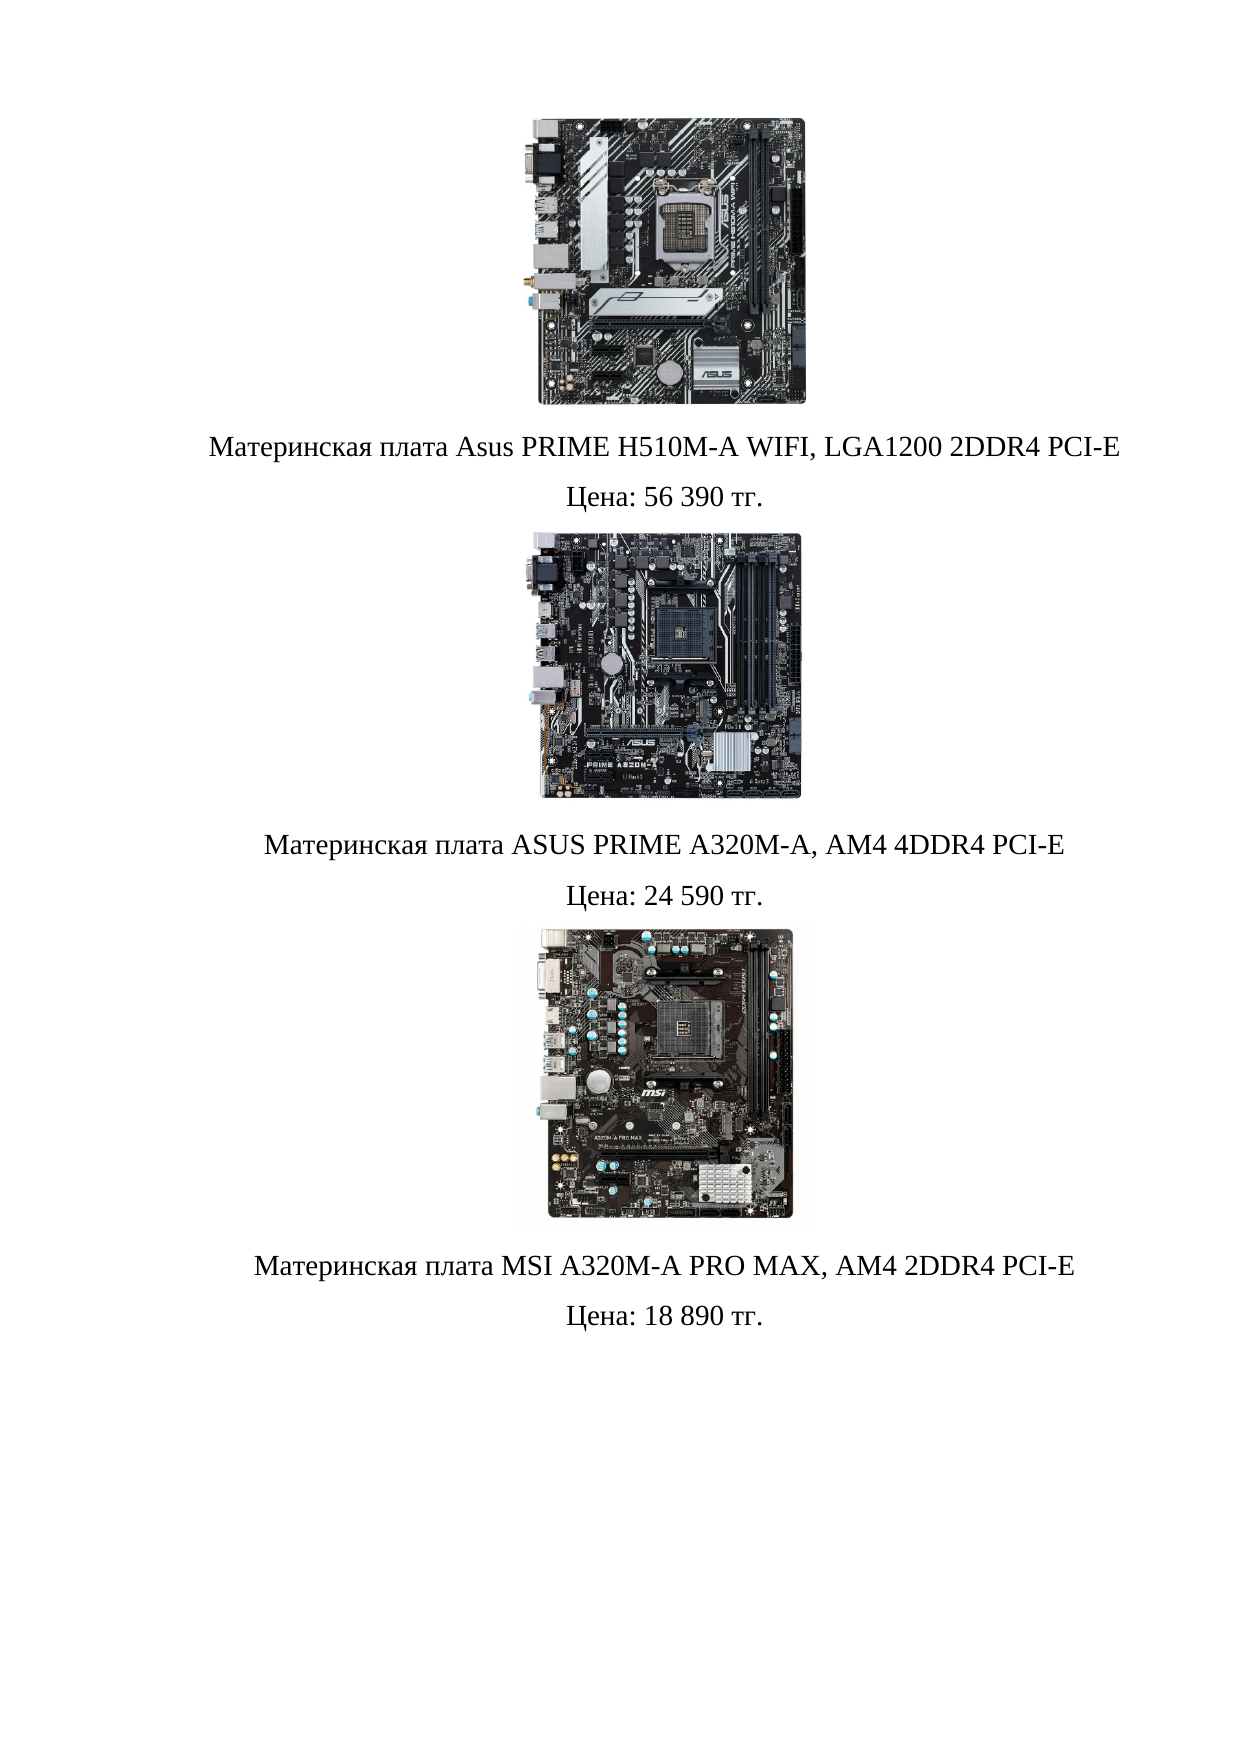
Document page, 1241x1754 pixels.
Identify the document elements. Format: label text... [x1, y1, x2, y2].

text Материнская плата Asus PRIME H510M-A WIFI, LGA1200 2DDR4 PCI-E [177, 429, 1152, 462]
text Материнская плата ASUS PRIME A320M-A, AM4 4DDR4 PCI-E [177, 827, 1152, 861]
text Цена: 56 390 тг. [177, 479, 1152, 512]
picture [512, 927, 817, 1231]
text Материнская плата MSI A320M-A PRO MAX, AM4 2DDR4 PCI-E [177, 1248, 1152, 1281]
text Цена: 18 890 тг. [177, 1298, 1152, 1332]
picture [517, 118, 812, 412]
picture [523, 529, 805, 811]
text Цена: 24 590 тг. [177, 878, 1152, 911]
